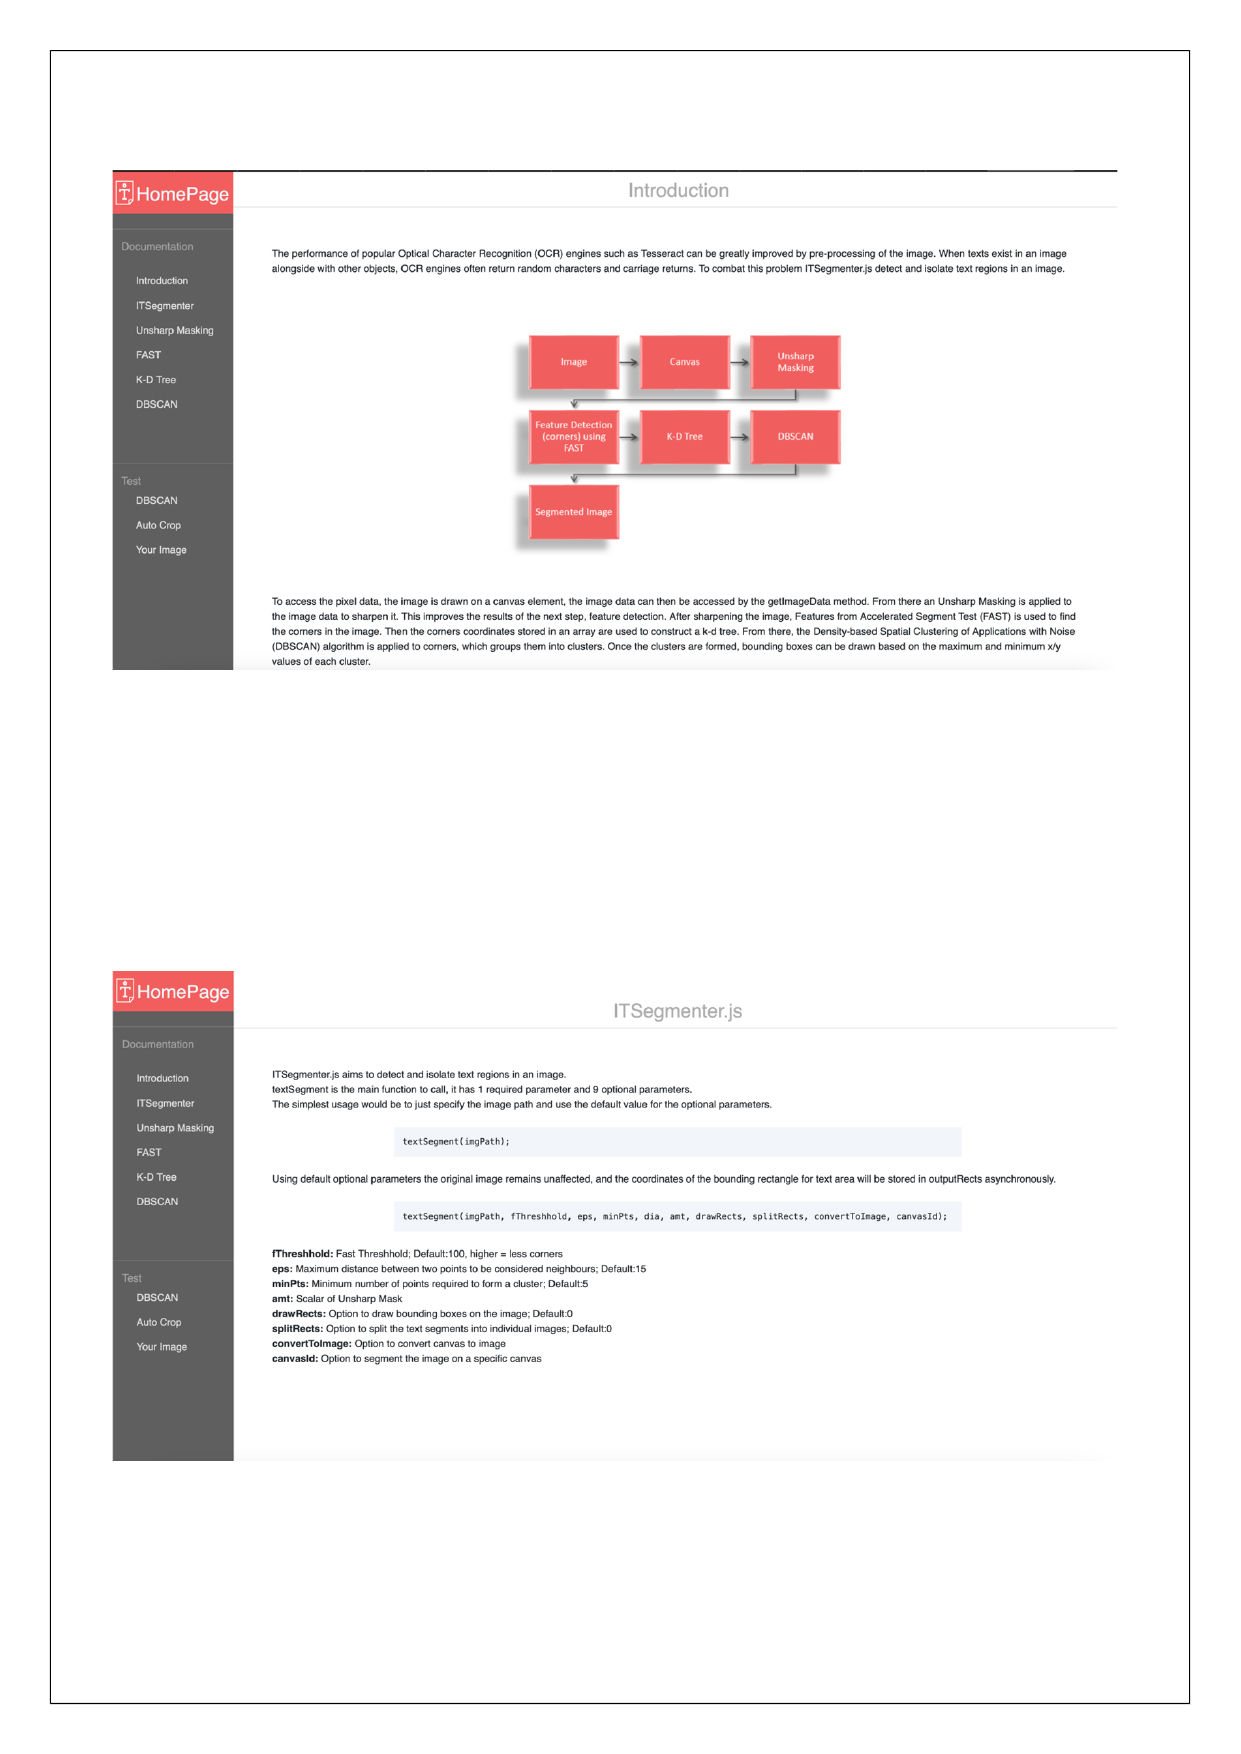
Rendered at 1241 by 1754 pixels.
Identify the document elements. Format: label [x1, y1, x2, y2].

picture [112, 971, 1118, 1461]
picture [112, 170, 1118, 670]
